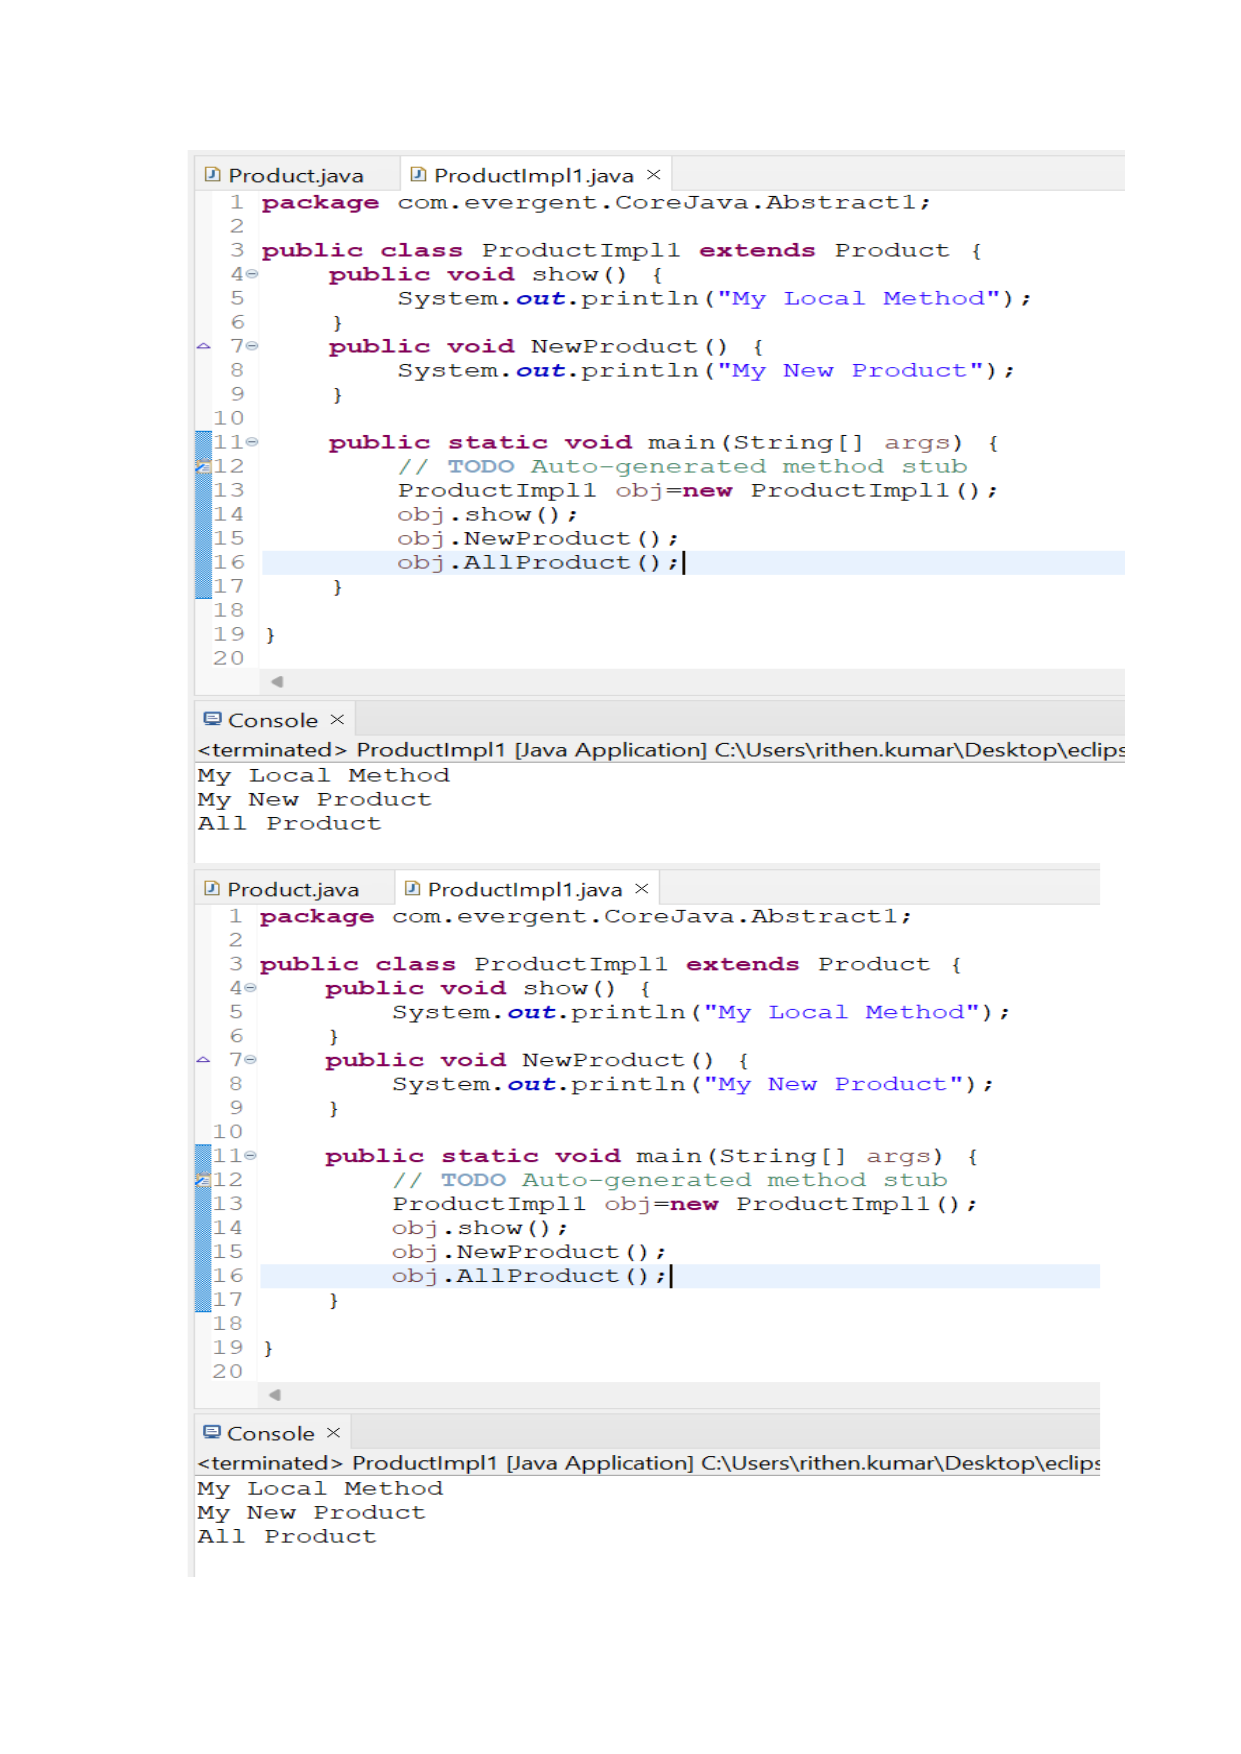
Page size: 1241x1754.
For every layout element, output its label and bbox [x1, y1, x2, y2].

picture [187, 150, 1125, 1577]
